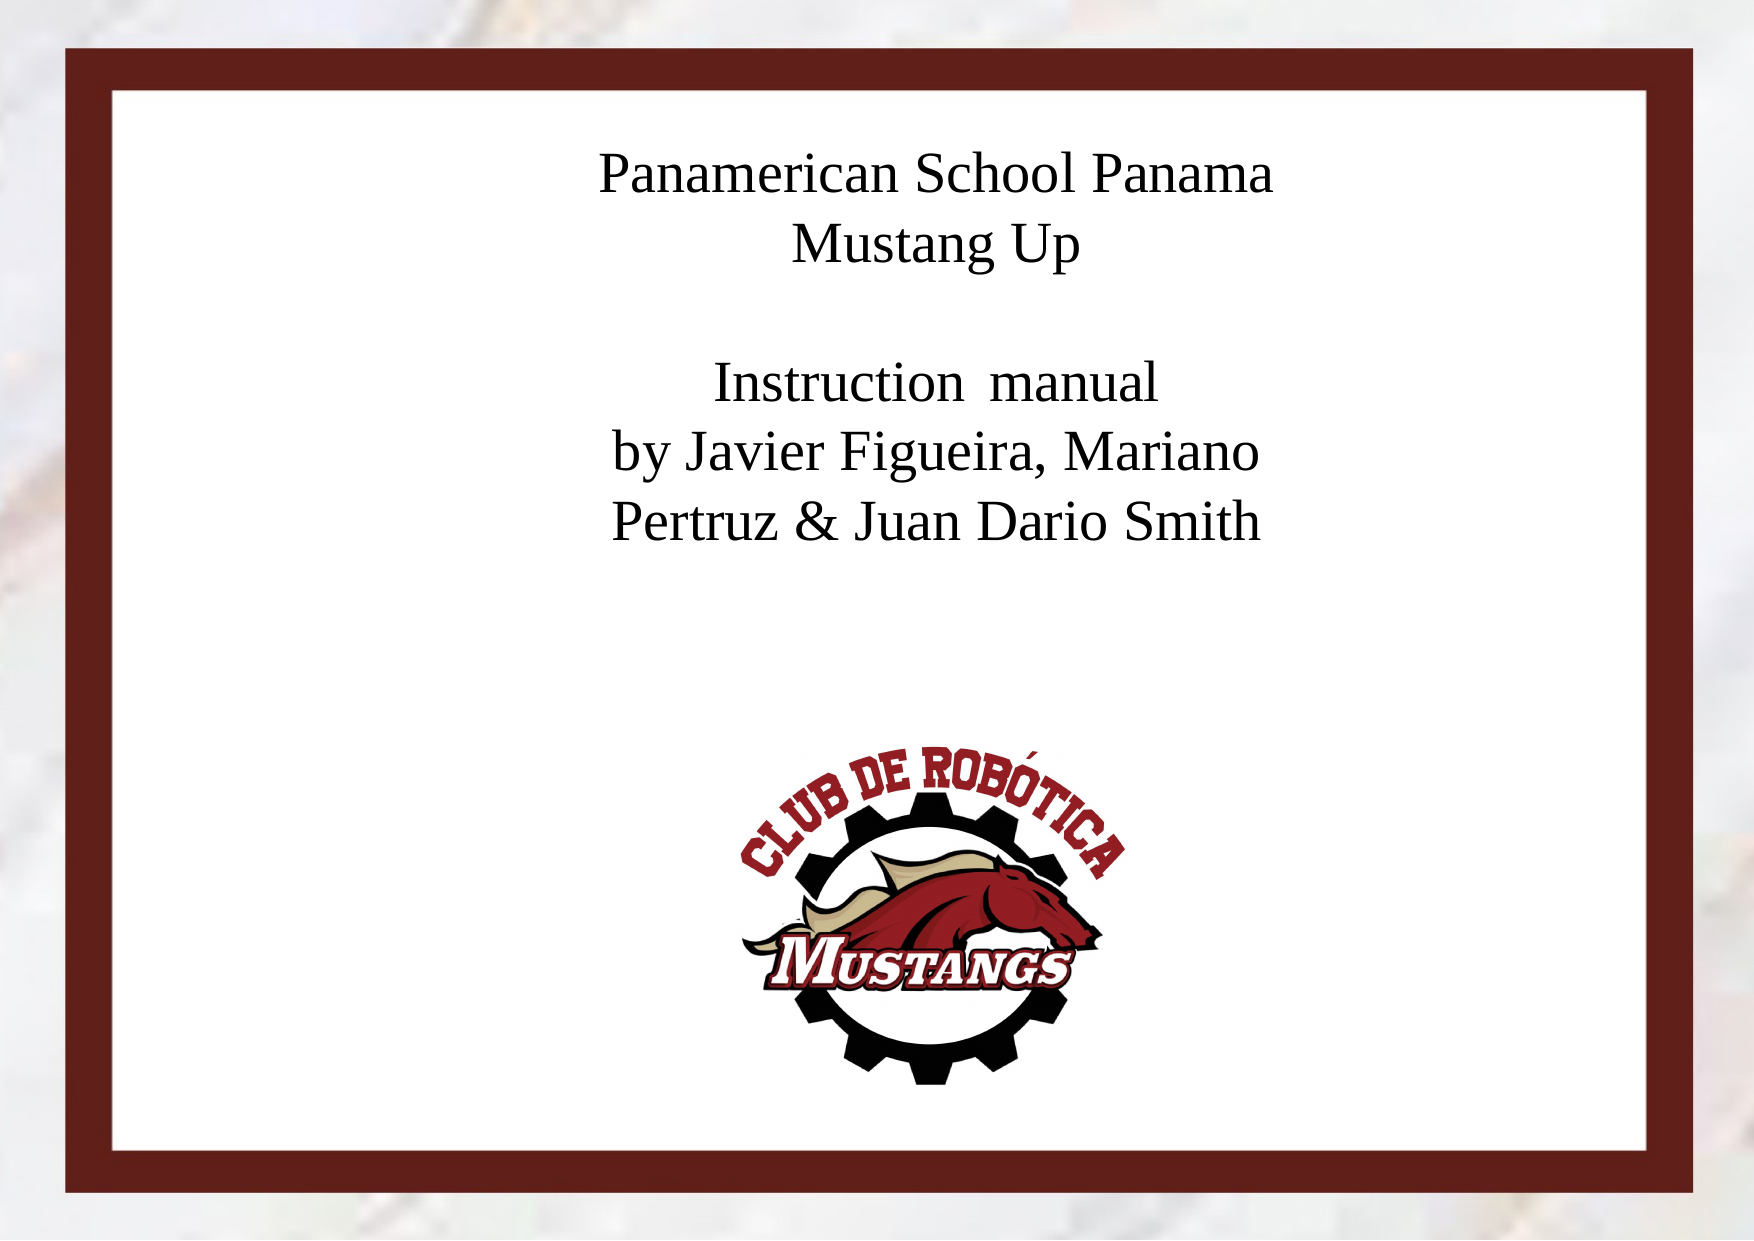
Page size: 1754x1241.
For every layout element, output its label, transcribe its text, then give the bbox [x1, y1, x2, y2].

text Mustang Up [531, 208, 1342, 275]
text by Javier Figueira, Mariano Pertruz & Juan Dario Smith [531, 416, 1343, 552]
text Instruction manual [531, 347, 1342, 414]
text Panamerican School Panama [531, 138, 1342, 205]
picture [0, 0, 1754, 1240]
